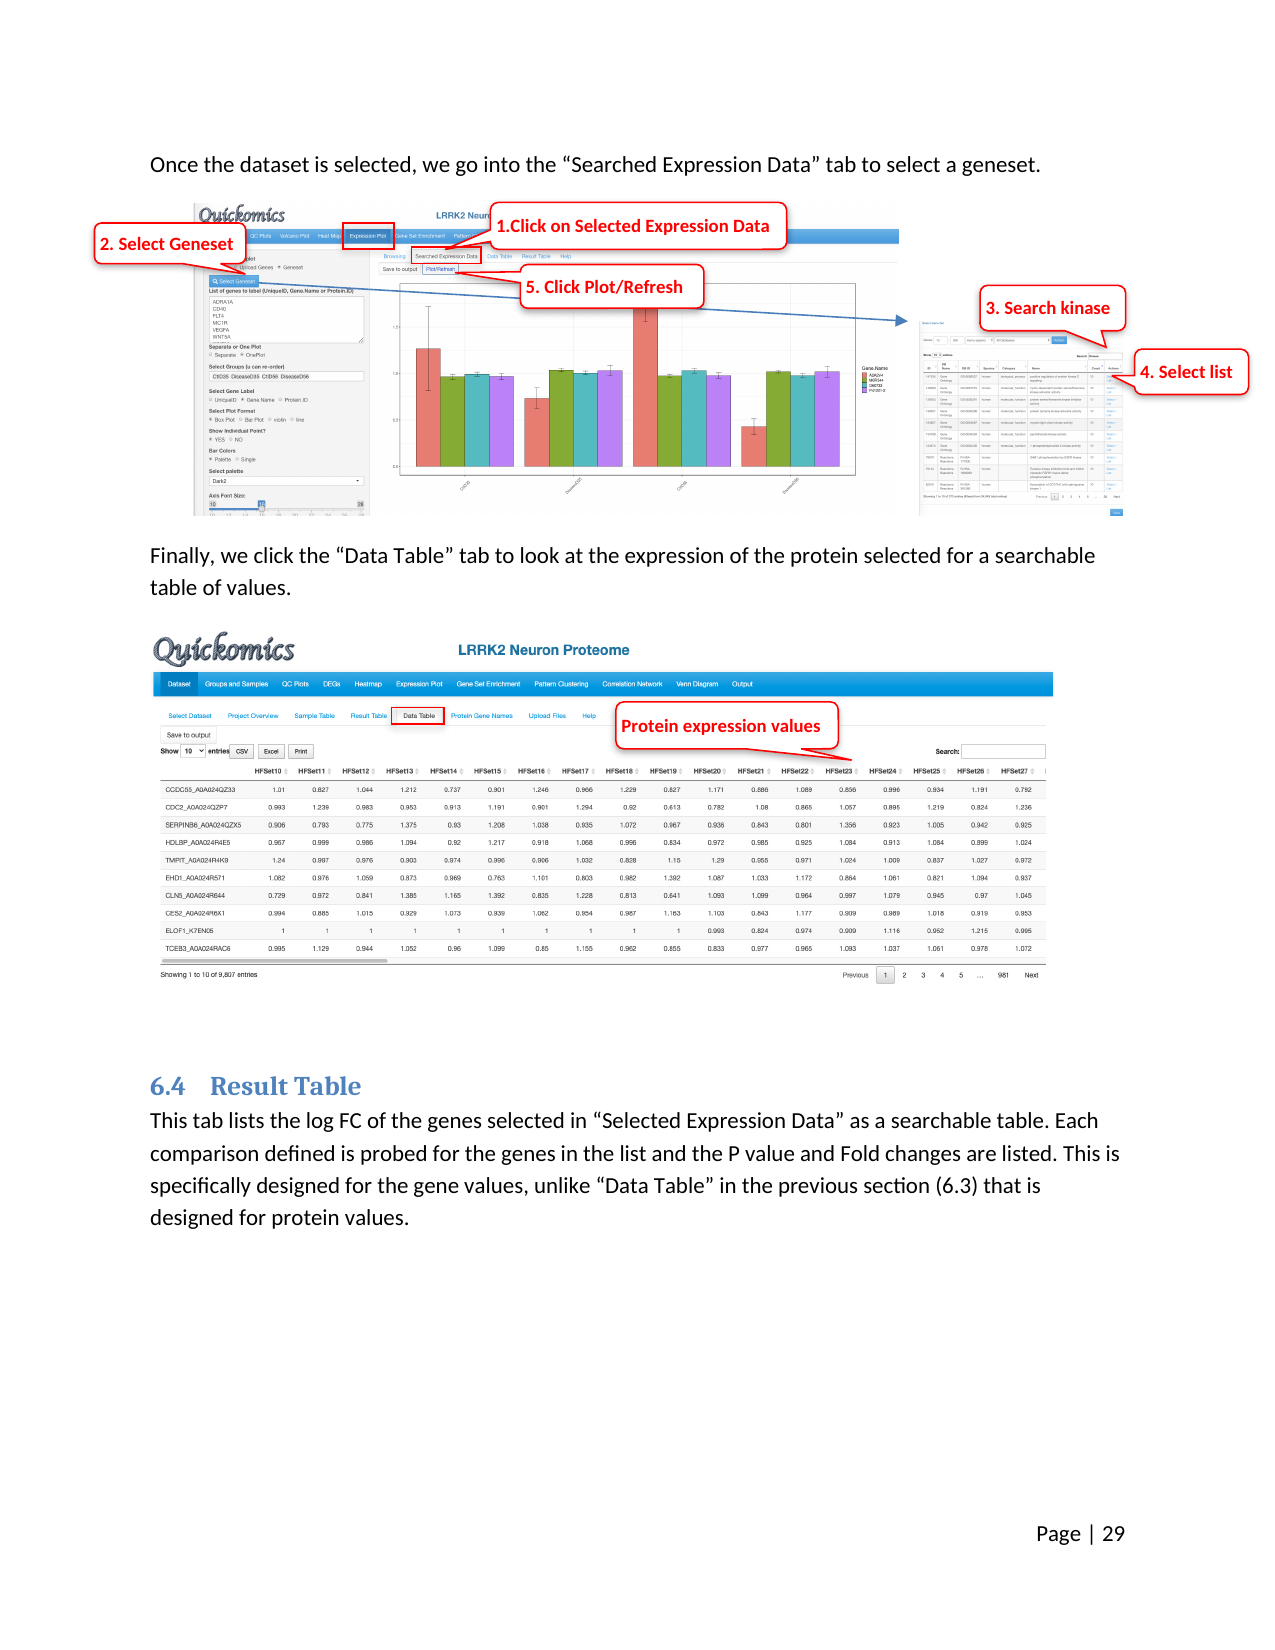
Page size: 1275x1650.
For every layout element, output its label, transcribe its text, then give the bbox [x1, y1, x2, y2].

text Finally, we click the “Data Table” tab to look at the expression of the protein selected for a searchable table of values. [150, 541, 1125, 601]
text Once the dataset is selected, we go into the “Searched Expression Data” tab to select a geneset. [150, 150, 1125, 178]
picture [193, 203, 899, 516]
picture [150, 626, 1056, 993]
picture [919, 321, 1125, 516]
subtitle Result Table [150, 1071, 1125, 1102]
text This tab lists the log FC of the genes selected in “Selected Expression Data” as a searchable table. Each comparison defined is probed for the genes in the list and the P value and Fold changes are listed. This is specifically designed for the gene values, unlike “Data Table” in the previous section (6.3) that is designed for protein values. [150, 1107, 1125, 1231]
picture [412, 248, 480, 263]
